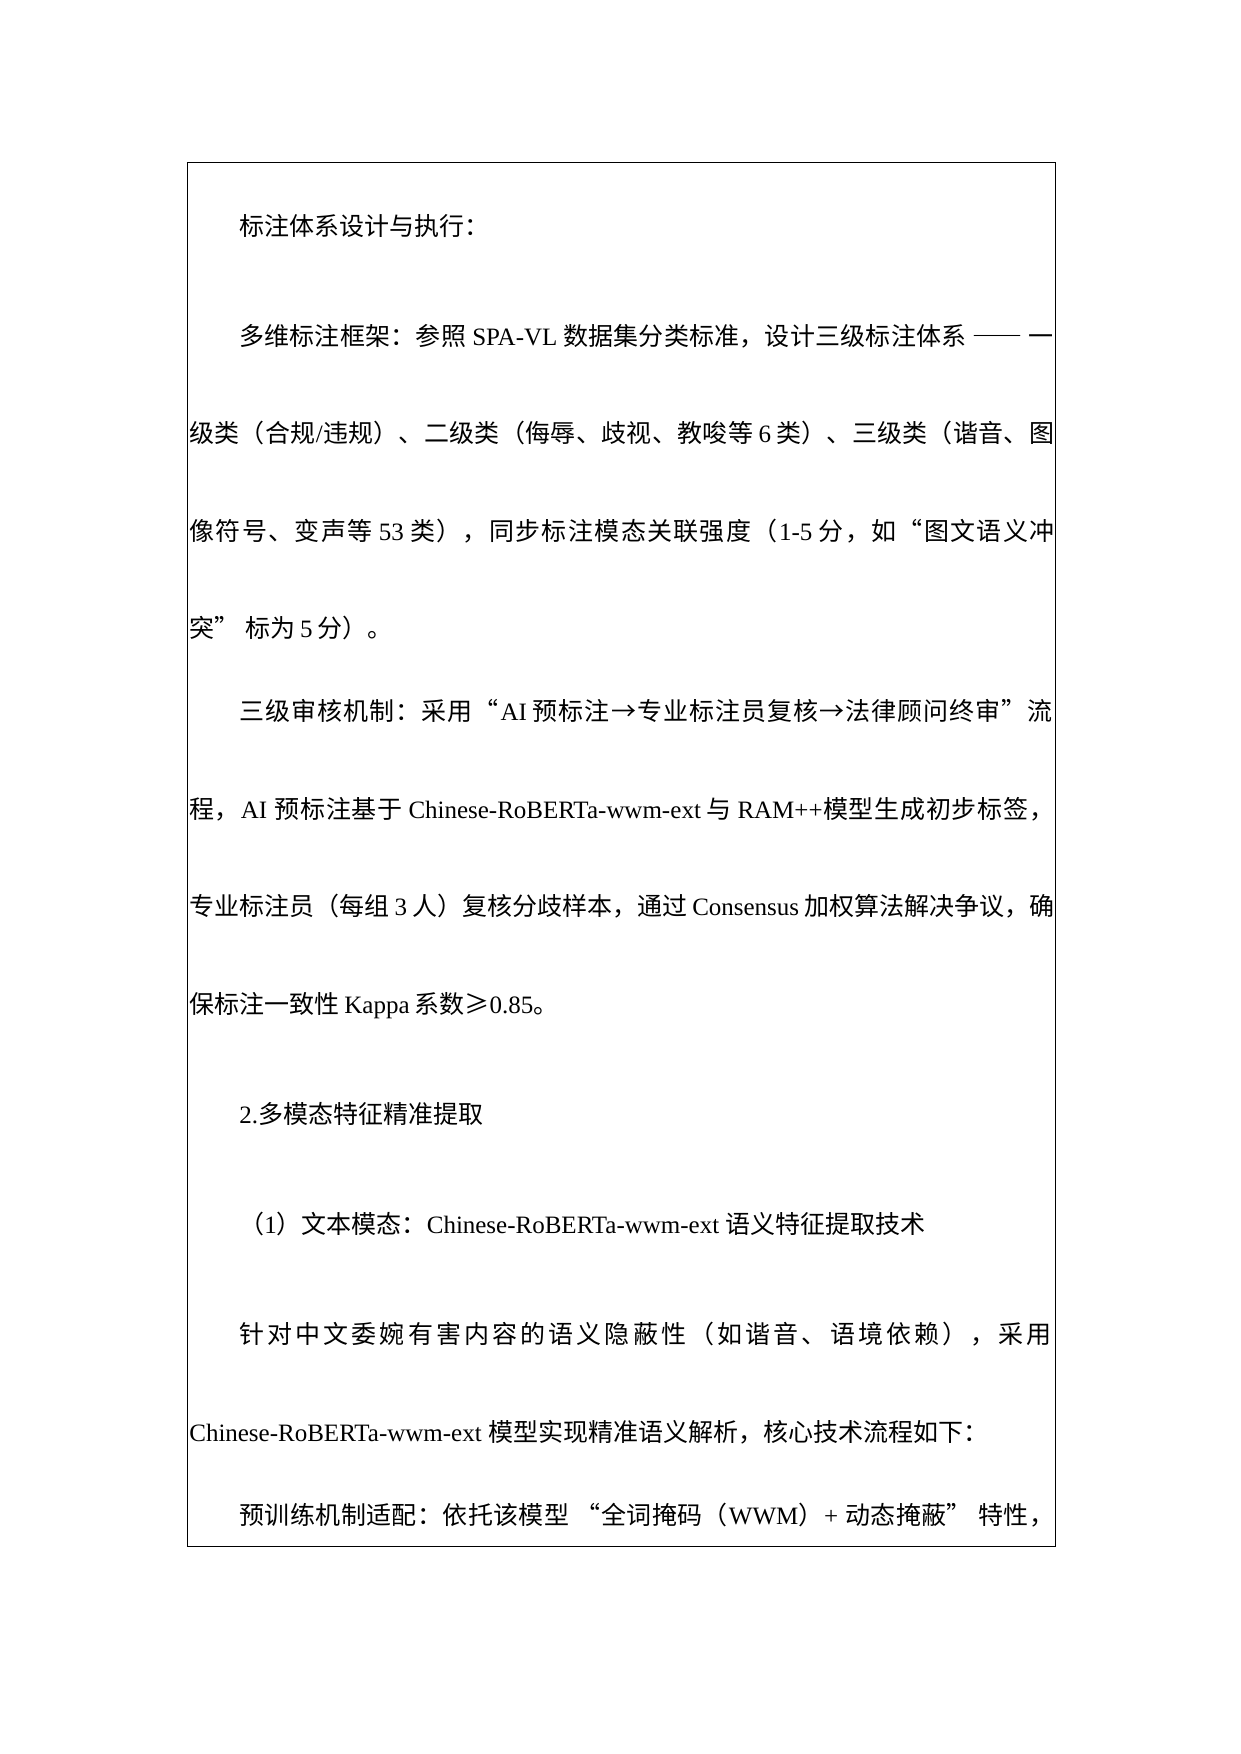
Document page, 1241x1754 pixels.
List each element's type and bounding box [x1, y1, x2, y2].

table_cell [188, 163, 1055, 1546]
